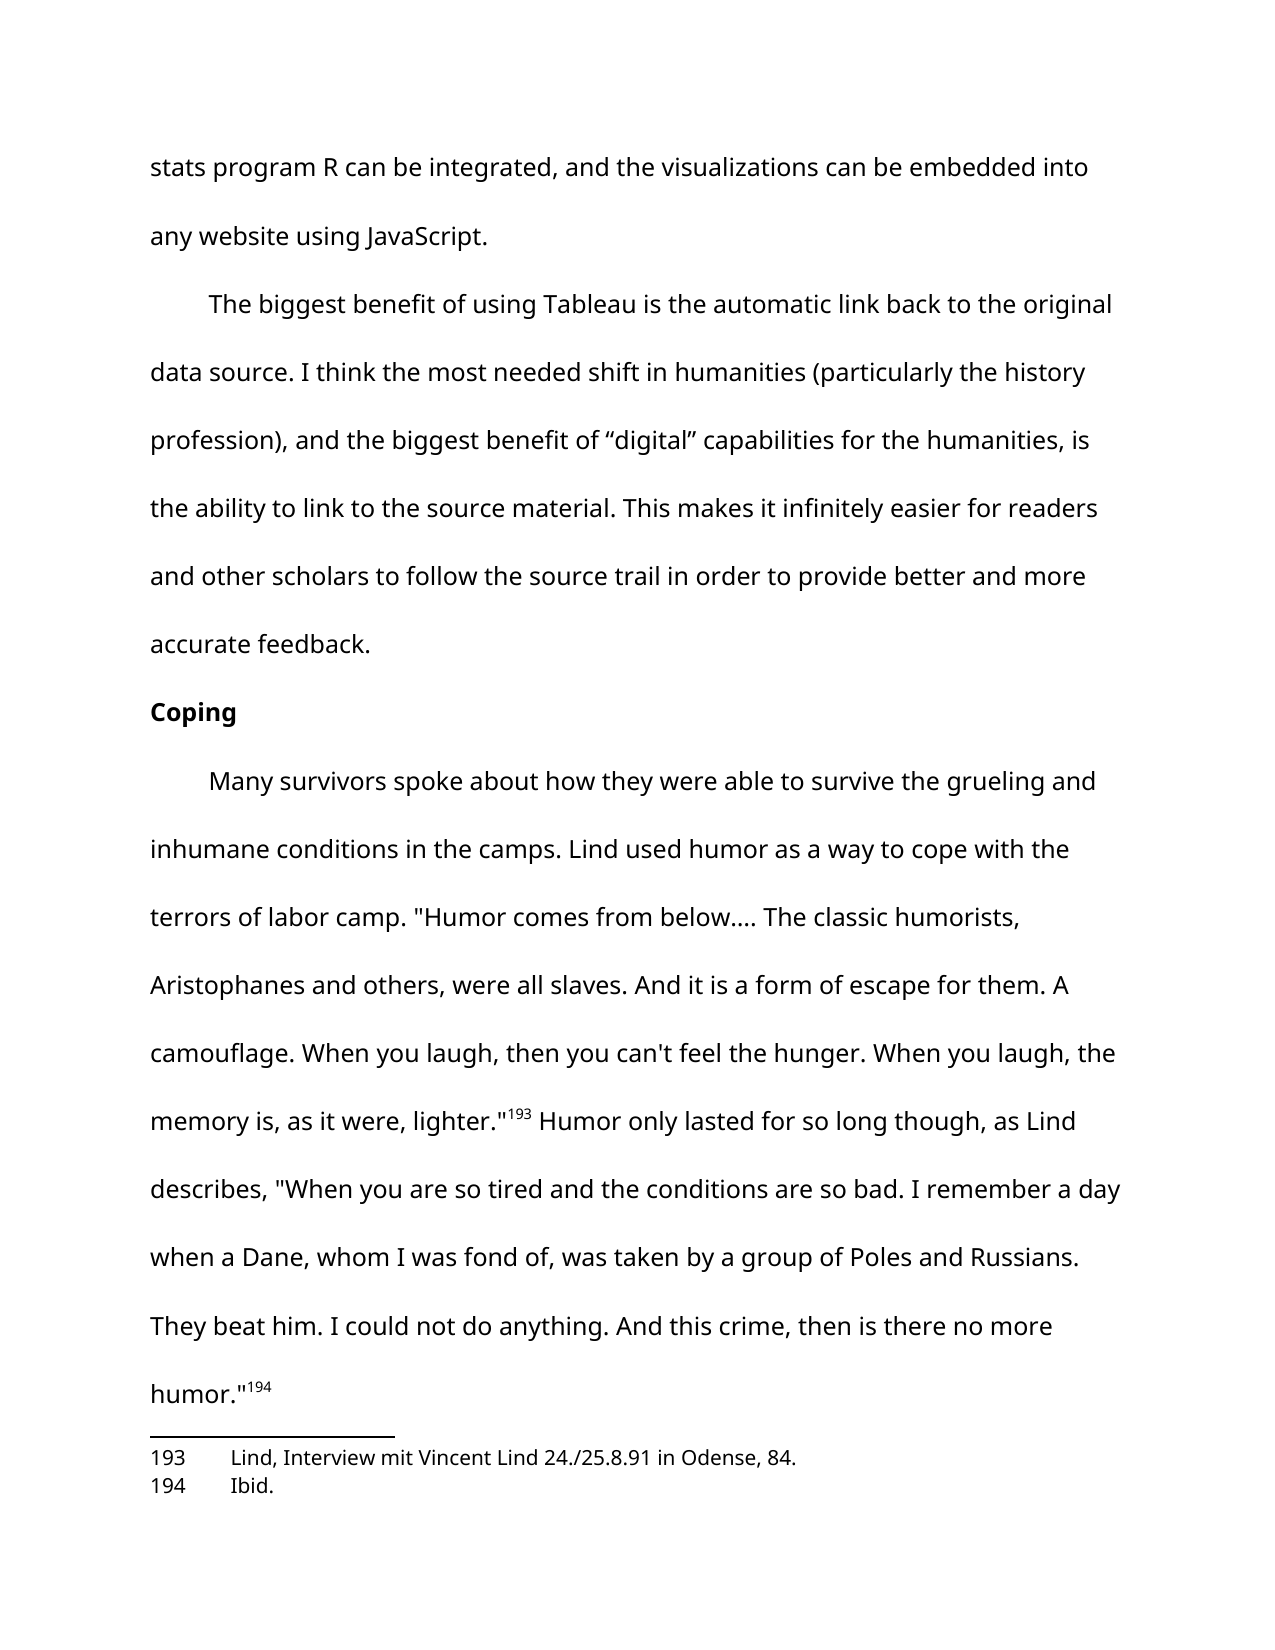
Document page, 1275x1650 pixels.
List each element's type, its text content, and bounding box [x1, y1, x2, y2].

text The biggest benefit of using Tableau is the automatic link back to the original data source. I think the most needed shift in humanities (particularly the history profession), and the biggest benefit of “digital” capabilities for the humanities, is the ability to link to the source material. This makes it infinitely easier for readers and other scholars to follow the source trail in order to provide better and more accurate feedback. [150, 286, 1125, 661]
text Coping [150, 695, 1125, 729]
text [150, 150, 1125, 252]
text Many survivors spoke about how they were able to survive the grueling and inhumane conditions in the camps. Lind used humor as a way to cope with the terrors of labor camp. "Humor comes from below…. The classic humorists, Aristophanes and others, were all slaves. And it is a form of escape for them. A camouflage. When you laugh, then you can't feel the hunger. When you laugh, the memory is, as it were, lighter." Humor only lasted for so long though, as Lind describes, "When you are so tired and the conditions are so bad. I remember a day when a Dane, whom I was fond of, was taken by a group of Poles and Russians. They beat him. I could not do anything. And this crime, then is there no more humor." [150, 763, 1125, 1410]
